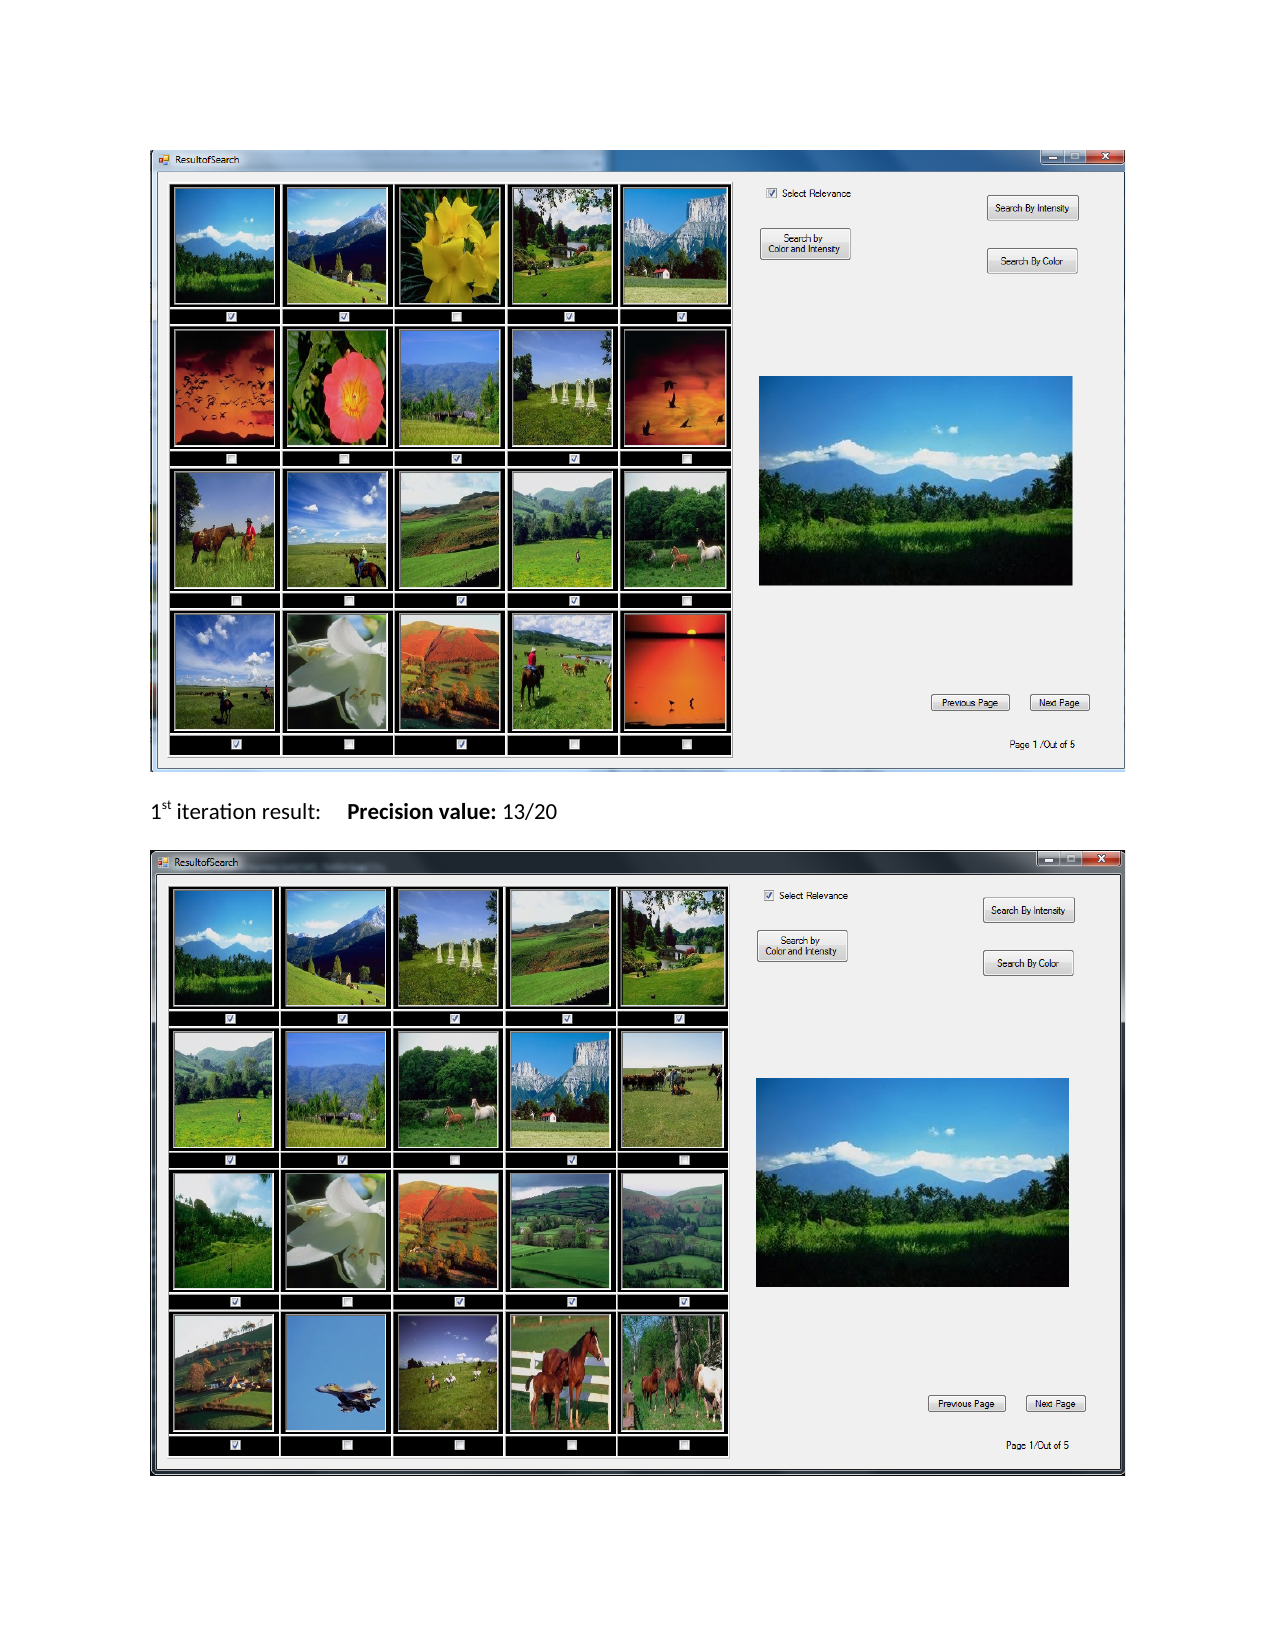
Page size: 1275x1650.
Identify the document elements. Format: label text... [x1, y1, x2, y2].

picture [150, 850, 1125, 1476]
text 1st iteration result: Precision value: 13/20 [150, 797, 1125, 825]
picture [150, 150, 1125, 772]
